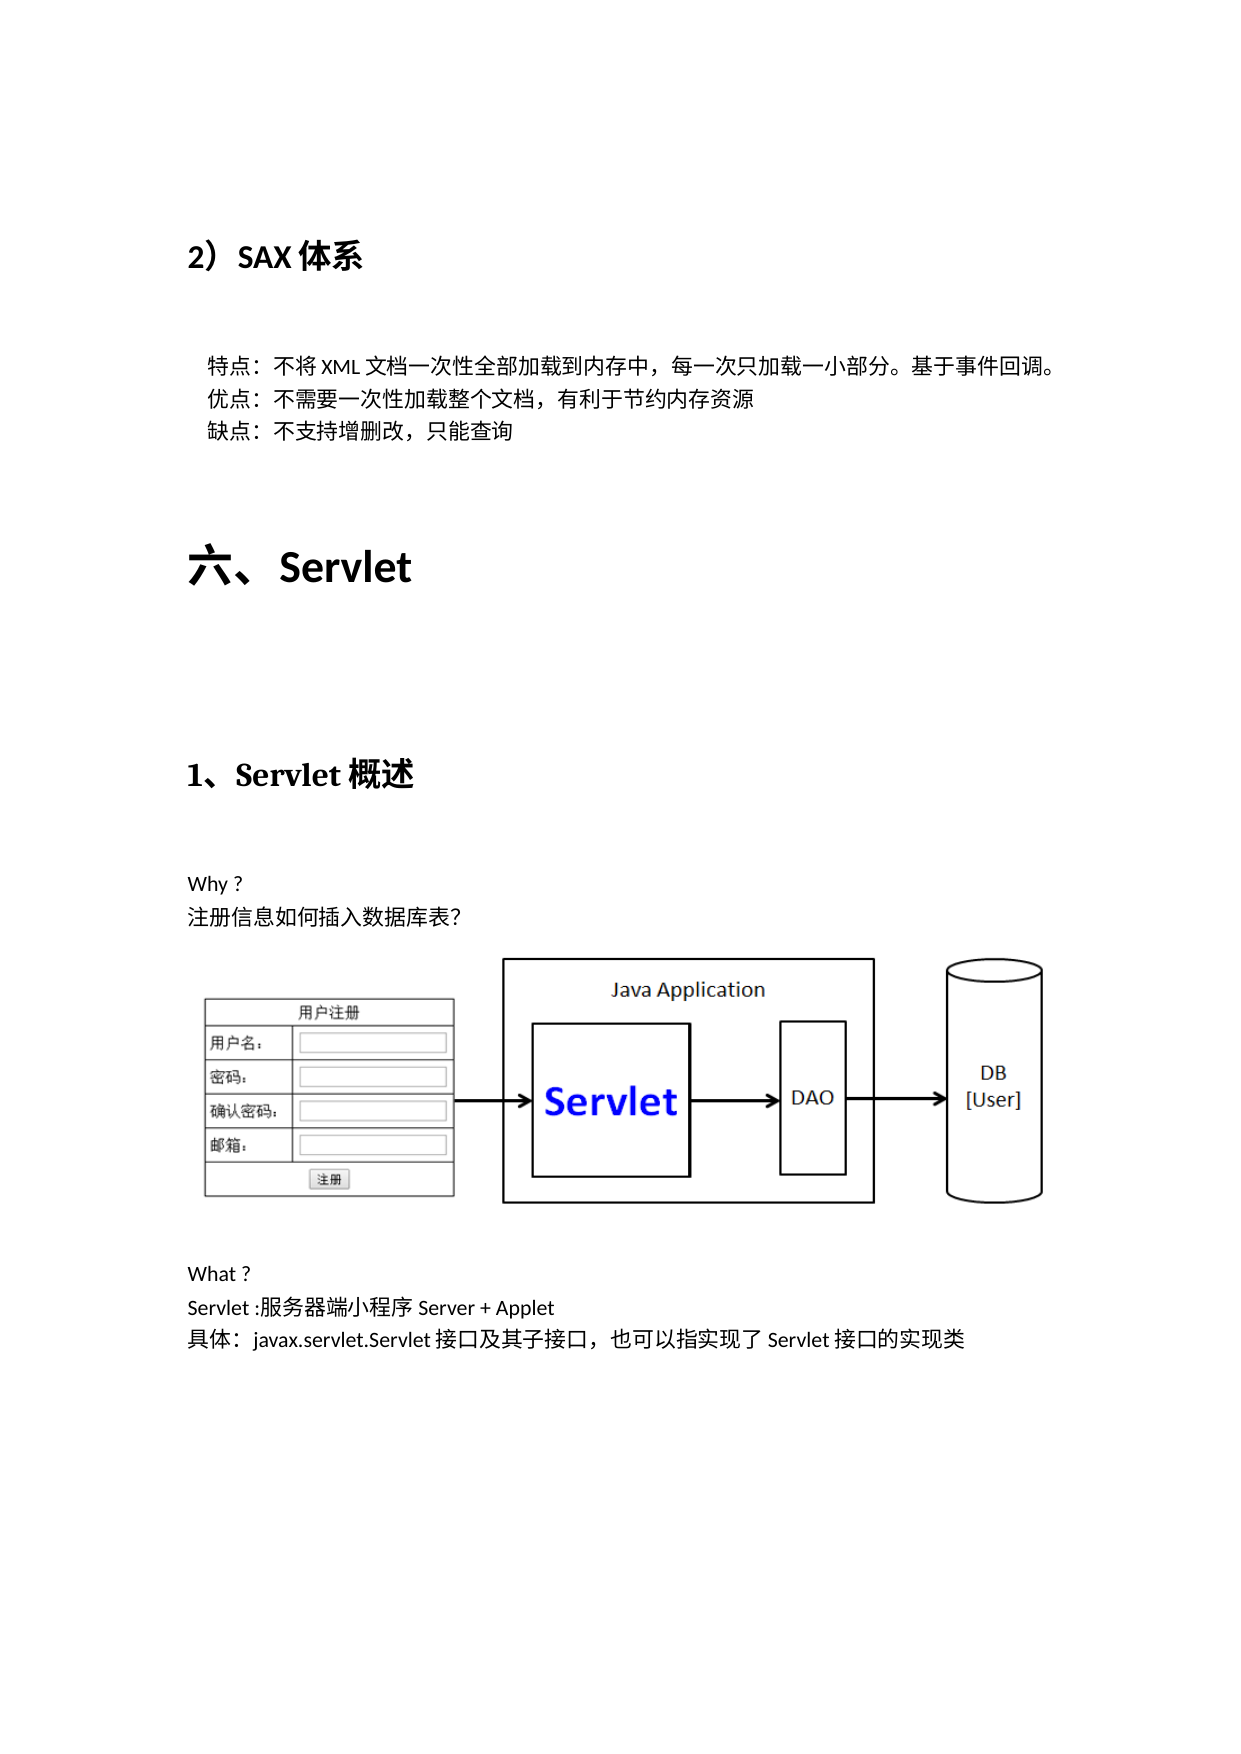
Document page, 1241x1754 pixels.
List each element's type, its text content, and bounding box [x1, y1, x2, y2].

text Why ? [187, 867, 1053, 899]
text 缺点：不支持增删改，只能查询 [187, 414, 1053, 446]
text 特点：不将XML文档一次性全部加载到内存中，每一次只加载一小部分。基于事件回调。 [187, 349, 1053, 381]
text 注册信息如何插入数据库表？ [187, 899, 1053, 931]
subtitle 1、Servlet 概述 [187, 739, 1053, 804]
text 优点：不需要一次性加载整个文档，有利于节约内存资源 [187, 381, 1053, 414]
text What ? [187, 1257, 1053, 1289]
subtitle 2）SAX体系 [187, 222, 1053, 287]
subtitle 六、Servlet [187, 514, 1053, 612]
text 具体：javax.servlet.Servlet接口及其子接口，也可以指实现了Servlet接口的实现类 [187, 1322, 1053, 1354]
picture [187, 931, 1053, 1222]
text Servlet :服务器端小程序 Server + Applet [187, 1289, 1053, 1322]
